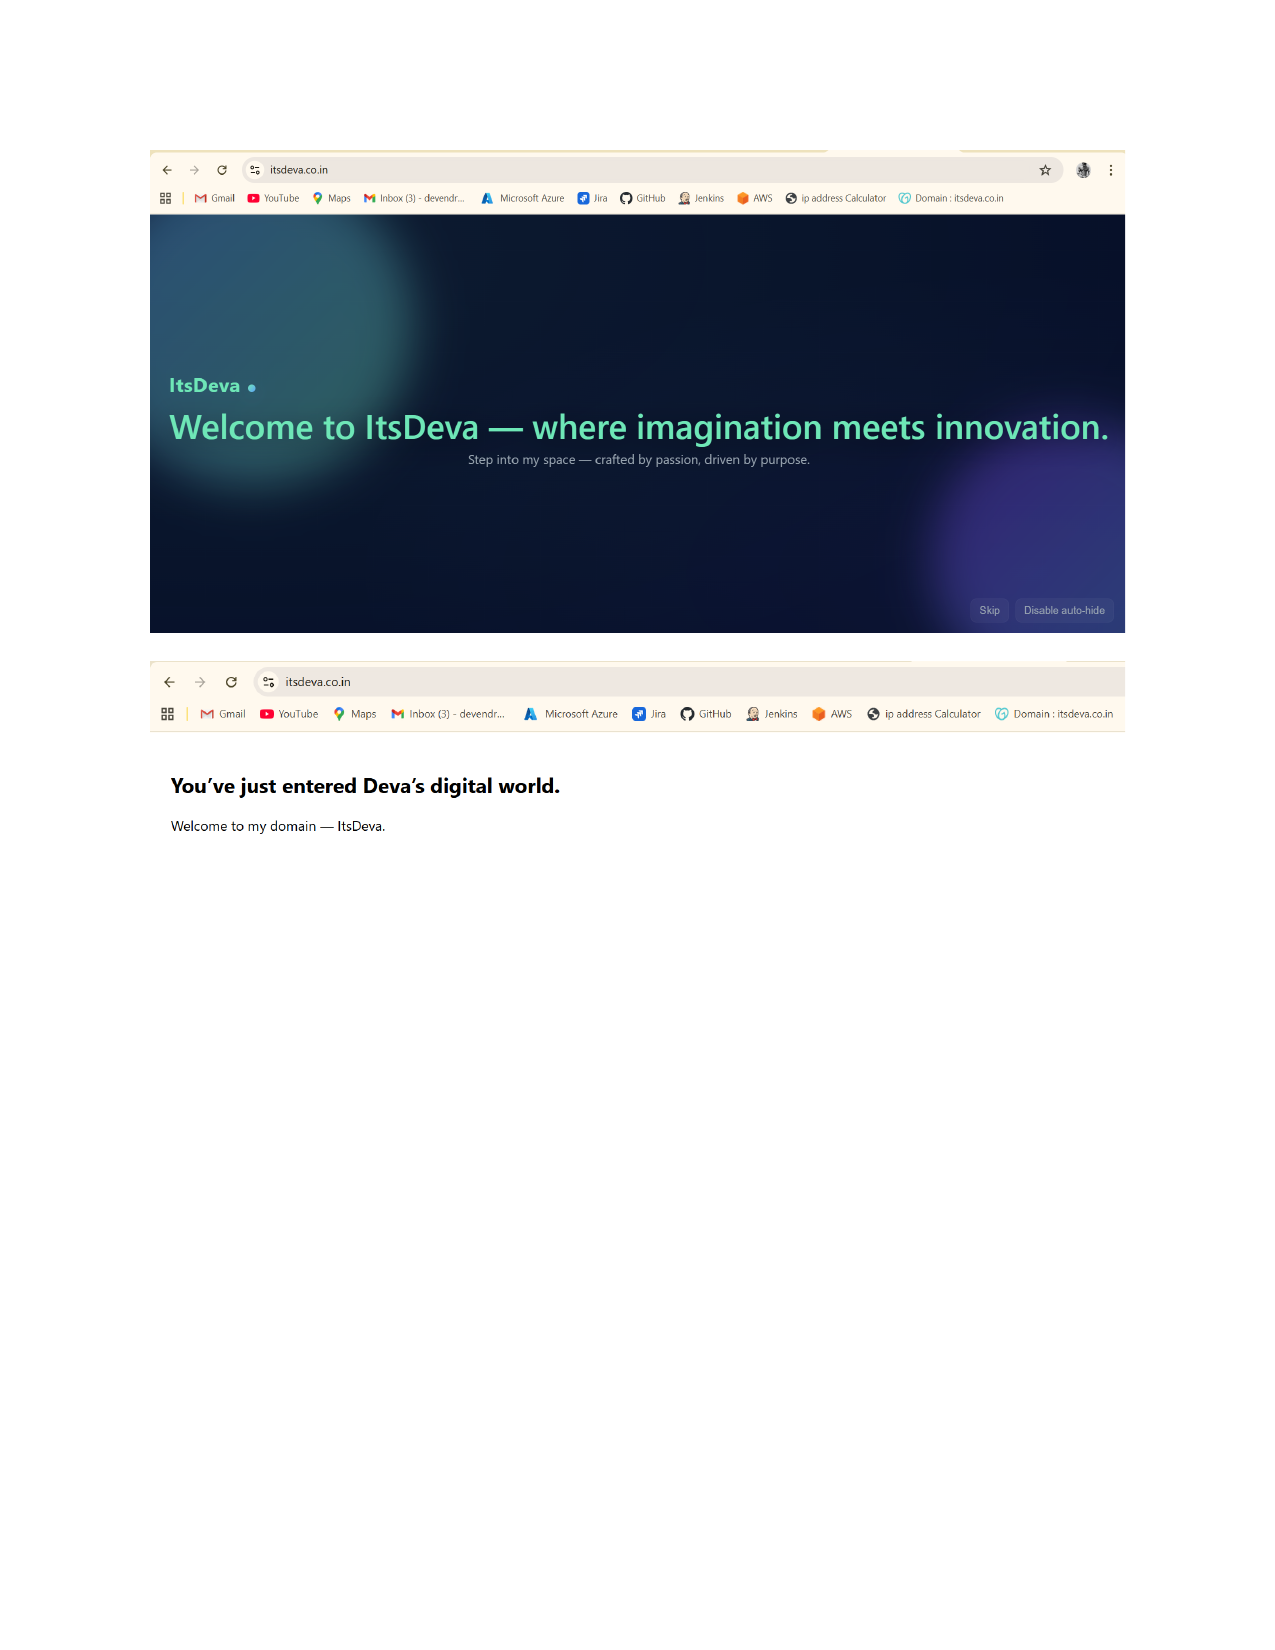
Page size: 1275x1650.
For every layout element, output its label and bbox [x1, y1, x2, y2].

picture [150, 150, 1125, 633]
picture [150, 661, 1125, 849]
